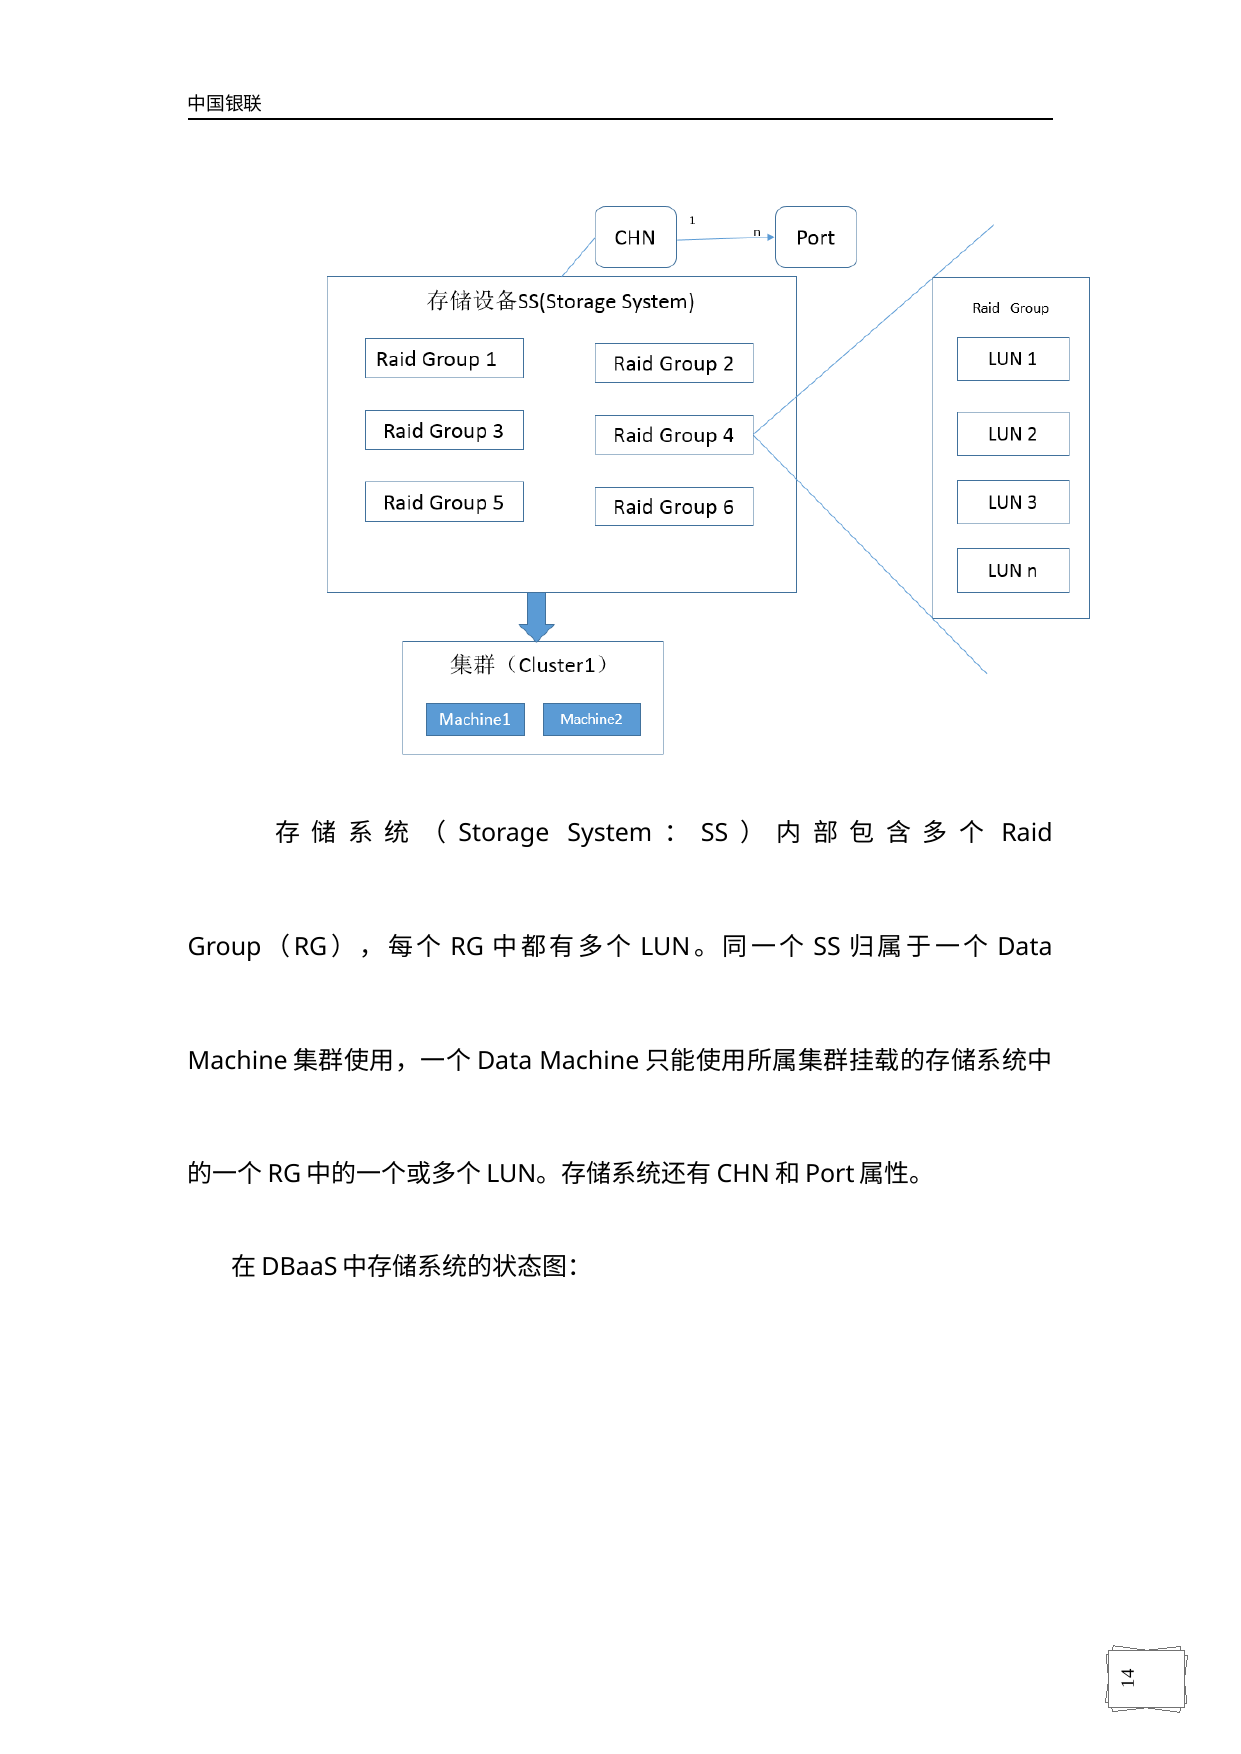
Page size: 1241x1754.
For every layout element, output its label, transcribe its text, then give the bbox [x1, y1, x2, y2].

text 存储系统（Storage System：SS）内部包含多个Raid Group（RG），每个RG中都有多个LUN。同一个SS归属于一个Data Machine集群使用，一个Data Machine只能使用所属集群挂载的存储系统中的一个RG中的一个或多个LUN。存储系统还有CHN和Port属性。 [187, 798, 1053, 1204]
picture [231, 162, 1097, 775]
text 在DBaaS中存储系统的状态图： [187, 1232, 1053, 1297]
